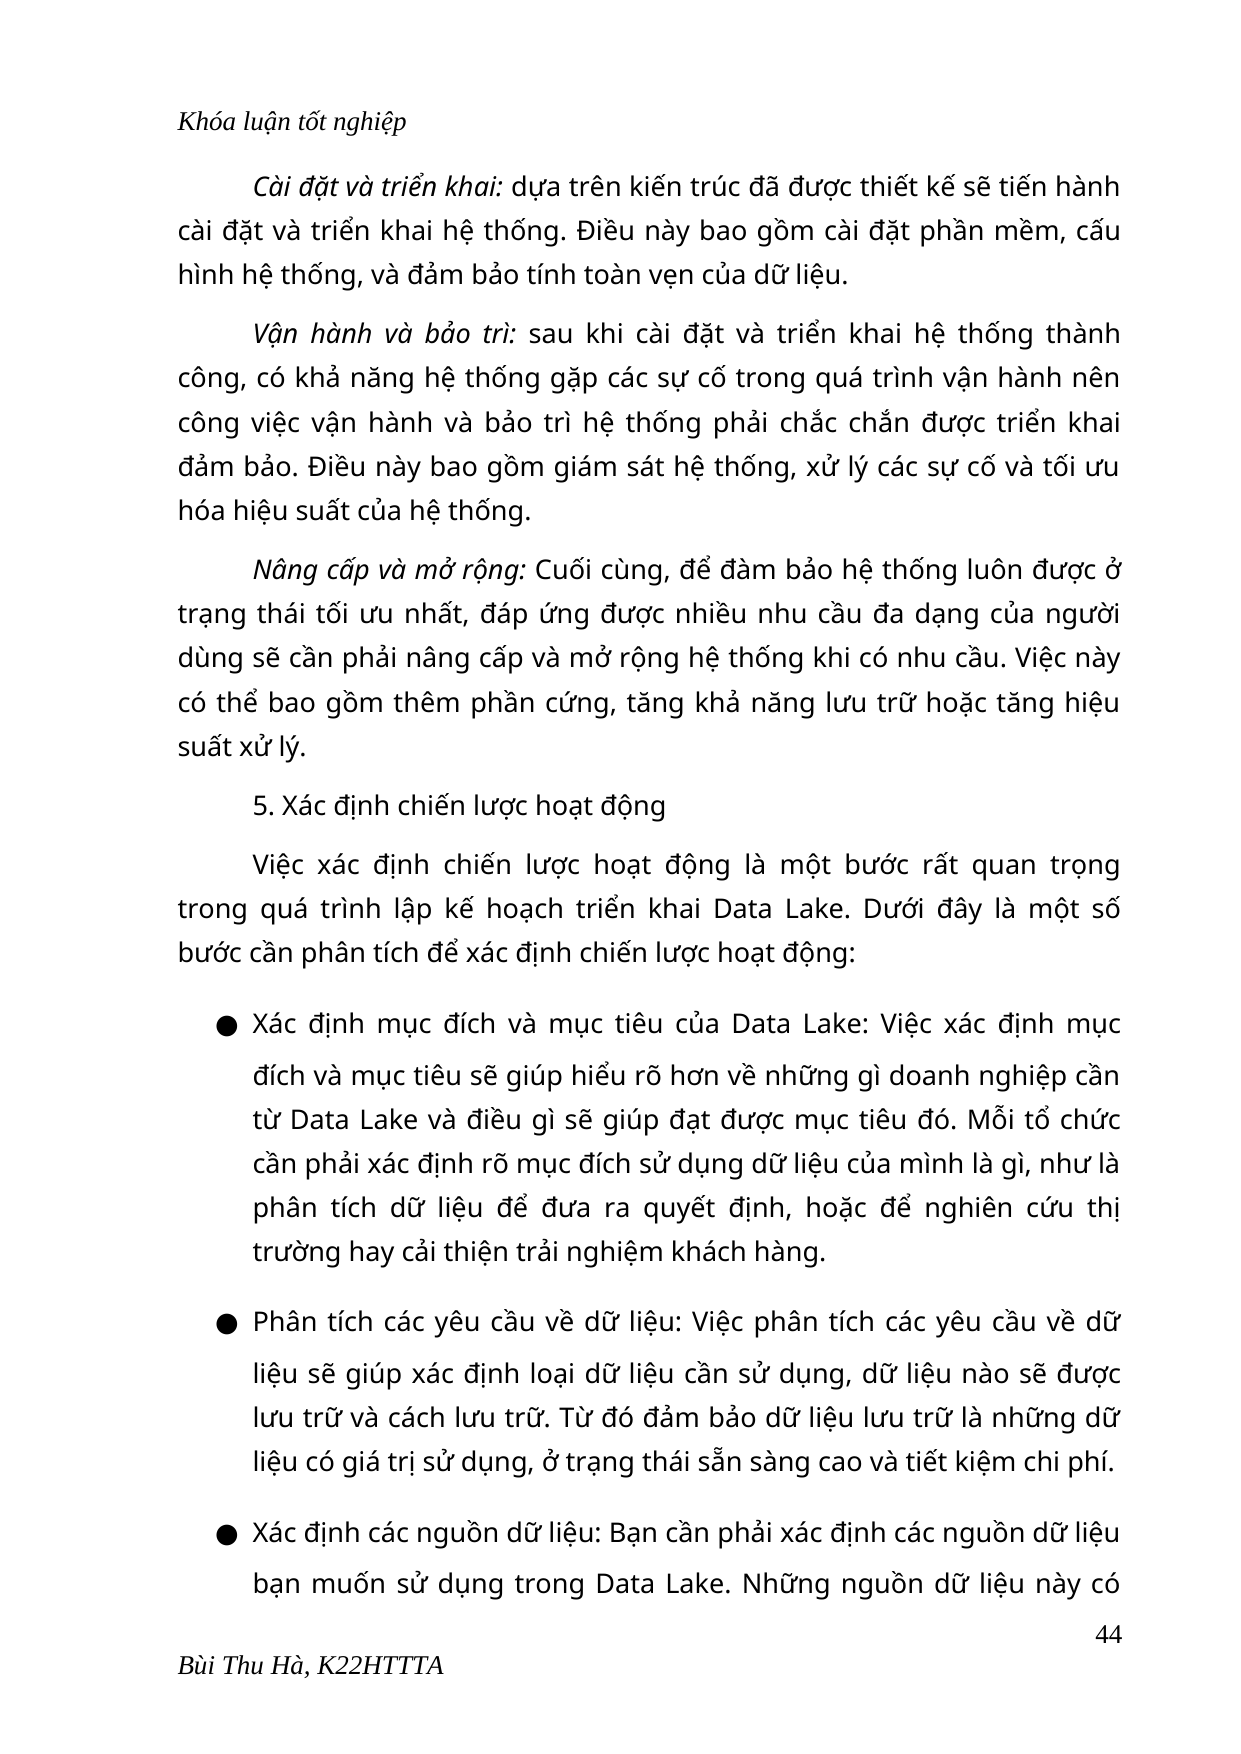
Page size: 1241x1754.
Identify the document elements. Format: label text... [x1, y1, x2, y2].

list Phân tích các yêu cầu về dữ liệu: Việc phân tích các yêu cầu về dữ liệu sẽ giúp xác định loại dữ liệu cần sử dụng, dữ liệu nào sẽ được lưu trữ và cách lưu trữ. Từ đó đảm bảo dữ liệu lưu trữ là những dữ liệu có giá trị sử dụng, ở trạng thái sẵn sàng cao và tiết kiệm chi phí. [215, 1292, 1122, 1480]
list Xác định mục đích và mục tiêu của Data Lake: Việc xác định mục đích và mục tiêu sẽ giúp hiểu rõ hơn về những gì doanh nghiệp cần từ Data Lake và điều gì sẽ giúp đạt được mục tiêu đó. Mỗi tổ chức cần phải xác định rõ mục đích sử dụng dữ liệu của mình là gì, như là phân tích dữ liệu để đưa ra quyết định, hoặc để nghiên cứu thị trường hay cải thiện trải nghiệm khách hàng. [215, 993, 1122, 1269]
text Nâng cấp và mở rộng: Cuối cùng, để đàm bảo hệ thống luôn được ở trạng thái tối ưu nhất, đáp ứng được nhiều nhu cầu đa dạng của người dùng sẽ cần phải nâng cấp và mở rộng hệ thống khi có nhu cầu. Việc này có thể bao gồm thêm phần cứng, tăng khả năng lưu trữ hoặc tăng hiệu suất xử lý. [177, 551, 1122, 764]
text 5. Xác định chiến lược hoạt động [177, 786, 1122, 823]
text Việc xác định chiến lược hoạt động là một bước rất quan trọng trong quá trình lập kế hoạch triển khai Data Lake. Dưới đây là một số bước cần phân tích để xác định chiến lược hoạt động: [177, 846, 1122, 971]
text Vận hành và bảo trì: sau khi cài đặt và triển khai hệ thống thành công, có khả năng hệ thống gặp các sự cố trong quá trình vận hành nên công việc vận hành và bảo trì hệ thống phải chắc chắn được triển khai đảm bảo. Điều này bao gồm giám sát hệ thống, xử lý các sự cố và tối ưu hóa hiệu suất của hệ thống. [177, 315, 1122, 528]
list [215, 1502, 1122, 1602]
text Cài đặt và triển khai: dựa trên kiến trúc đã được thiết kế sẽ tiến hành cài đặt và triển khai hệ thống. Điều này bao gồm cài đặt phần mềm, cấu hình hệ thống, và đảm bảo tính toàn vẹn của dữ liệu. [177, 167, 1122, 292]
